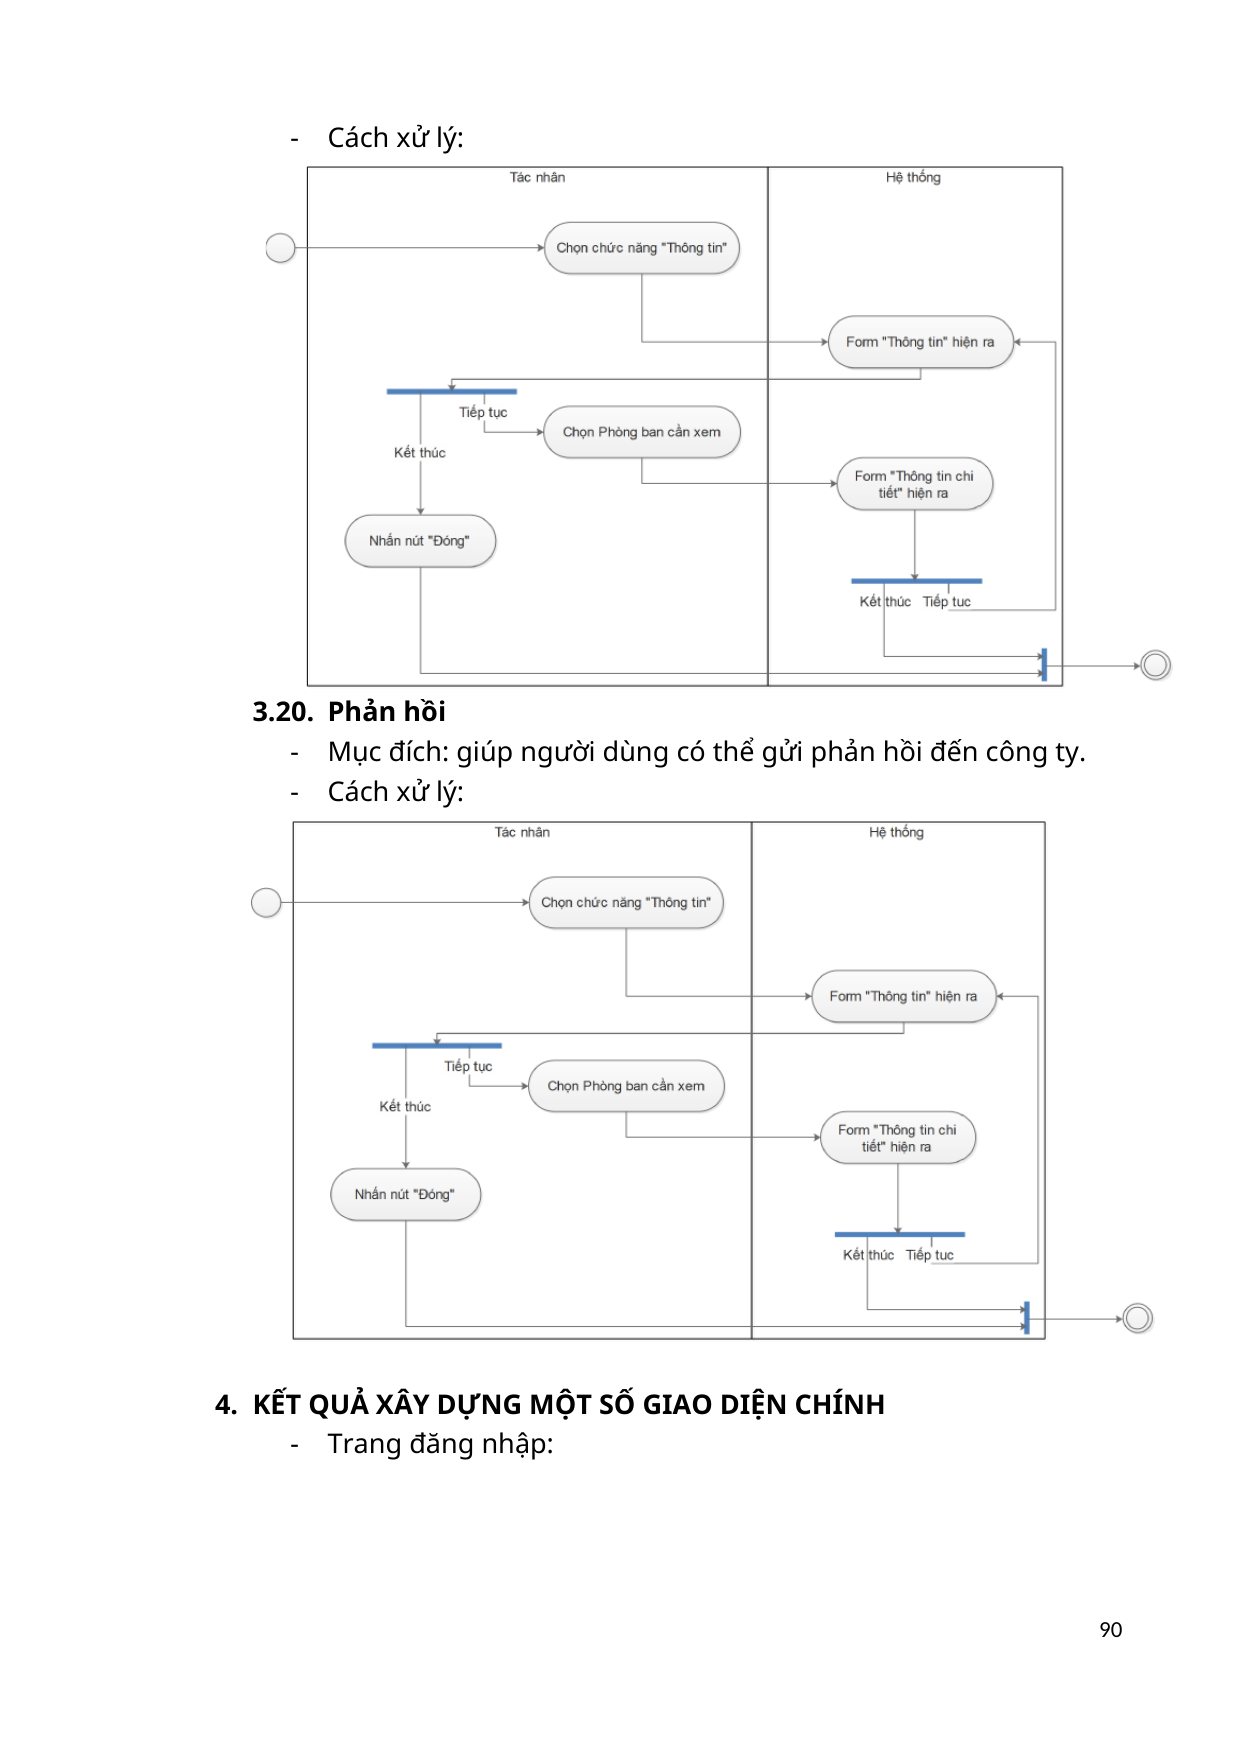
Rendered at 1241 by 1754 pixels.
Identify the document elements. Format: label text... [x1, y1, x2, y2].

picture [251, 812, 1155, 1344]
list Trang đăng nhập: [290, 1425, 1122, 1462]
picture [265, 157, 1173, 691]
list Phản hồi [252, 693, 1122, 730]
list Mục đích: giúp người dùng có thể gửi phản hồi đến công ty. [290, 733, 1122, 769]
list Cách xử lý: [290, 118, 1122, 155]
list KẾT QUẢ XÂY DỰNG MỘT SỐ GIAO DIỆN CHÍNH [215, 1385, 1122, 1422]
list Cách xử lý: [290, 772, 1122, 809]
